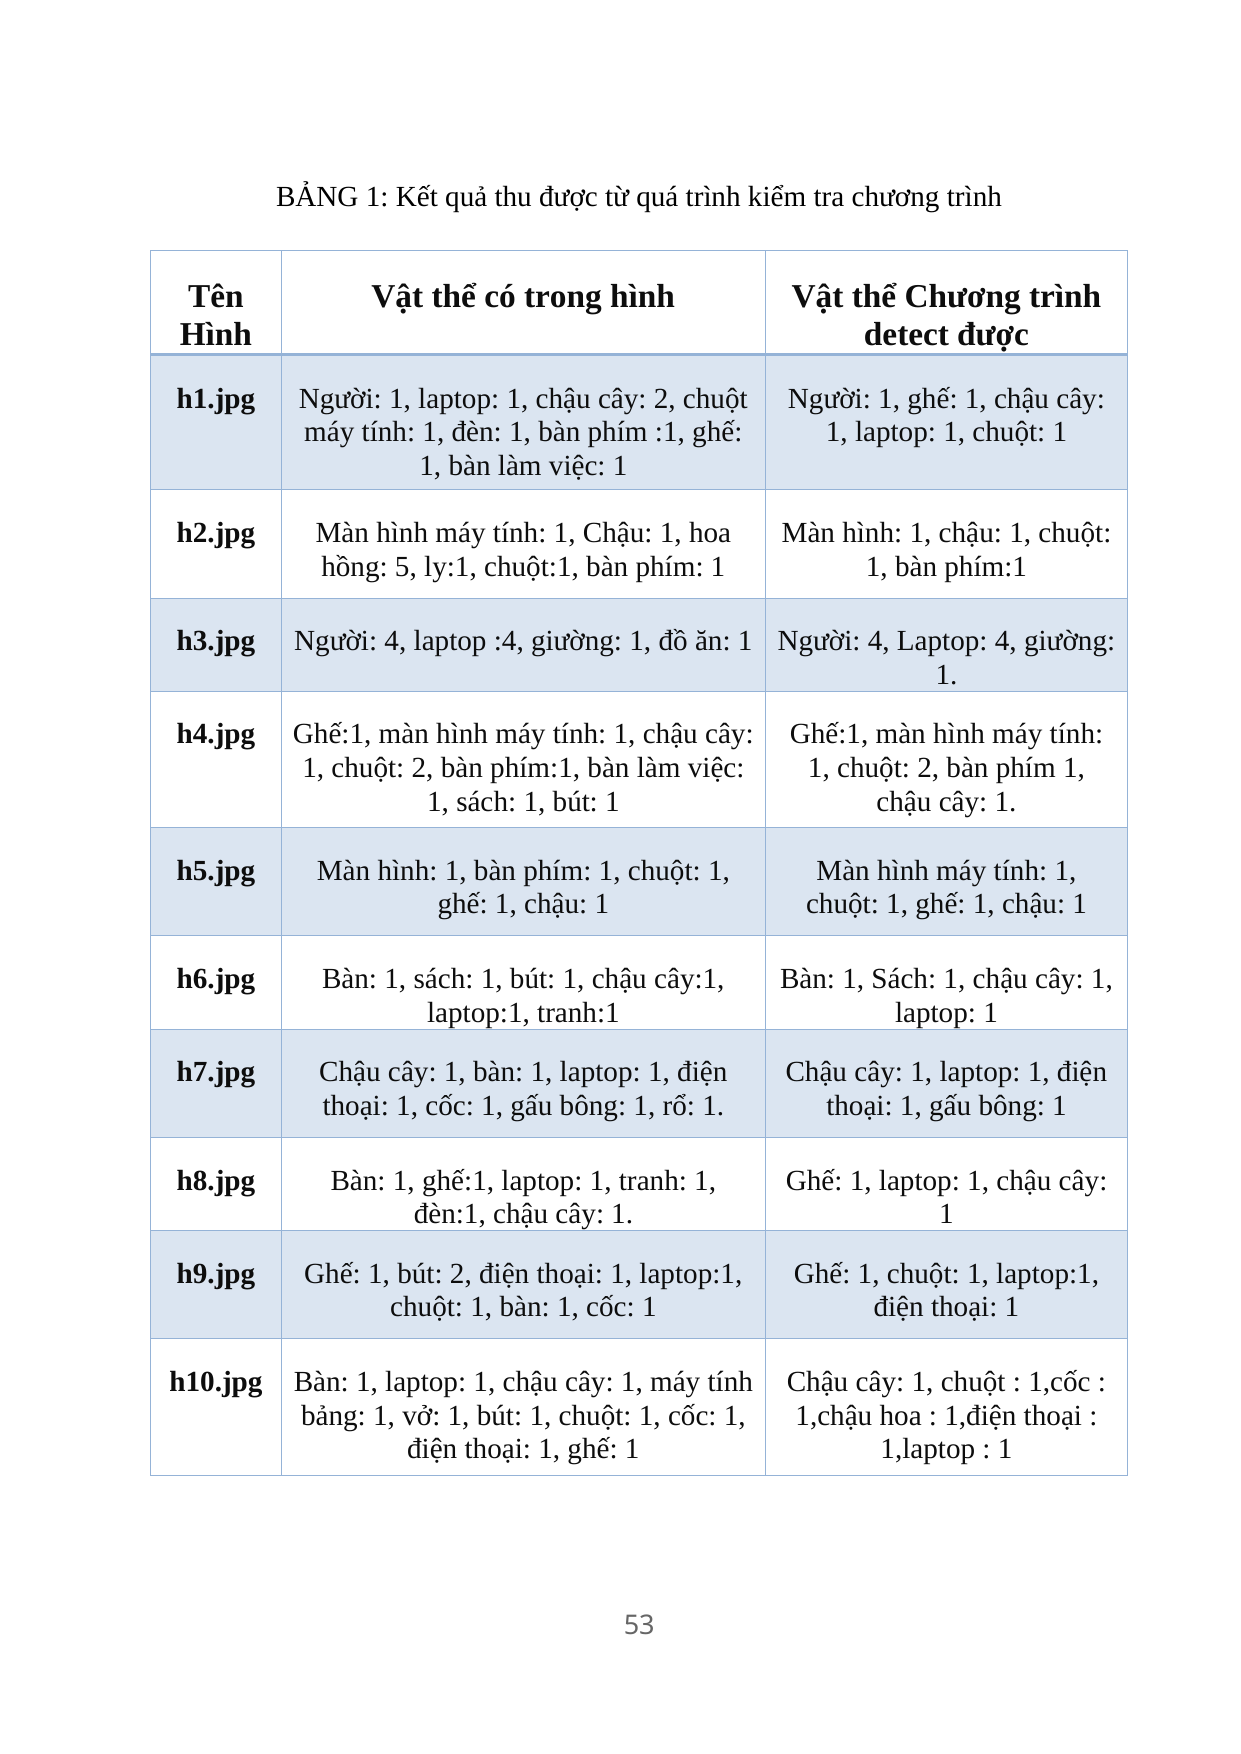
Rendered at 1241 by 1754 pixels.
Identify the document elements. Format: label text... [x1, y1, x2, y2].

table_cell Chậu cây: 1, laptop: 1, điện thoại: 1, gấu bông: 1 [766, 1030, 1127, 1137]
table_cell Bàn: 1, ghế:1, laptop: 1, tranh: 1, đèn:1, chậu cây: 1. [282, 1138, 765, 1230]
table_cell Người: 1, ghế: 1, chậu cây: 1, laptop: 1, chuột: 1 [766, 356, 1127, 489]
table_cell Màn hình máy tính: 1, Chậu: 1, hoa hồng: 5, ly:1, chuột:1, bàn phím: 1 [282, 490, 765, 597]
table_cell Ghế:1, màn hình máy tính: 1, chậu cây: 1, chuột: 2, bàn phím:1, bàn làm việc: 1, sách: 1, bút: 1 [282, 692, 765, 827]
table_cell h2.jpg [151, 490, 281, 597]
table_header Vật thể Chương trình detect được [766, 251, 1127, 353]
table_cell h6.jpg [151, 936, 281, 1028]
table_cell h8.jpg [151, 1138, 281, 1230]
table_cell h1.jpg [151, 356, 281, 489]
table_header Vật thể có trong hình [282, 251, 765, 353]
table_cell Ghế:1, màn hình máy tính: 1, chuột: 2, bàn phím 1, chậu cây: 1. [766, 692, 1127, 827]
table_cell Ghế: 1, chuột: 1, laptop:1, điện thoại: 1 [766, 1231, 1127, 1338]
table_cell h9.jpg [151, 1231, 281, 1338]
table_header Tên Hình [151, 251, 281, 353]
table_cell Bàn: 1, laptop: 1, chậu cây: 1, máy tính bảng: 1, vở: 1, bút: 1, chuột: 1, cốc: 1, điện thoại: 1, ghế: 1 [282, 1339, 765, 1475]
table_cell Màn hình: 1, chậu: 1, chuột: 1, bàn phím:1 [766, 490, 1127, 597]
table_cell Người: 4, Laptop: 4, giường: 1. [766, 599, 1127, 691]
table_cell Chậu cây: 1, chuột : 1,cốc : 1,chậu hoa : 1,điện thoại : 1,laptop : 1 [766, 1339, 1127, 1475]
table_cell h3.jpg [151, 599, 281, 691]
table_cell Người: 1, laptop: 1, chậu cây: 2, chuột máy tính: 1, đèn: 1, bàn phím :1, ghế: 1, bàn làm việc: 1 [282, 356, 765, 489]
table_cell Màn hình máy tính: 1, chuột: 1, ghế: 1, chậu: 1 [766, 828, 1127, 935]
table_cell Bàn: 1, sách: 1, bút: 1, chậu cây:1, laptop:1, tranh:1 [282, 936, 765, 1028]
table_cell h7.jpg [151, 1030, 281, 1137]
table_cell Bàn: 1, Sách: 1, chậu cây: 1, laptop: 1 [766, 936, 1127, 1028]
table_cell Ghế: 1, bút: 2, điện thoại: 1, laptop:1, chuột: 1, bàn: 1, cốc: 1 [282, 1231, 765, 1338]
table_cell Màn hình: 1, bàn phím: 1, chuột: 1, ghế: 1, chậu: 1 [282, 828, 765, 935]
table_cell Ghế: 1, laptop: 1, chậu cây: 1 [766, 1138, 1127, 1230]
table_cell Chậu cây: 1, bàn: 1, laptop: 1, điện thoại: 1, cốc: 1, gấu bông: 1, rổ: 1. [282, 1030, 765, 1137]
table_cell h10.jpg [151, 1339, 281, 1475]
table_cell h5.jpg [151, 828, 281, 935]
table_cell Người: 4, laptop :4, giường: 1, đồ ăn: 1 [282, 599, 765, 691]
table_cell h4.jpg [151, 692, 281, 827]
text BẢNG 1: Kết quả thu được từ quá trình kiểm tra chương trình [150, 179, 1128, 212]
